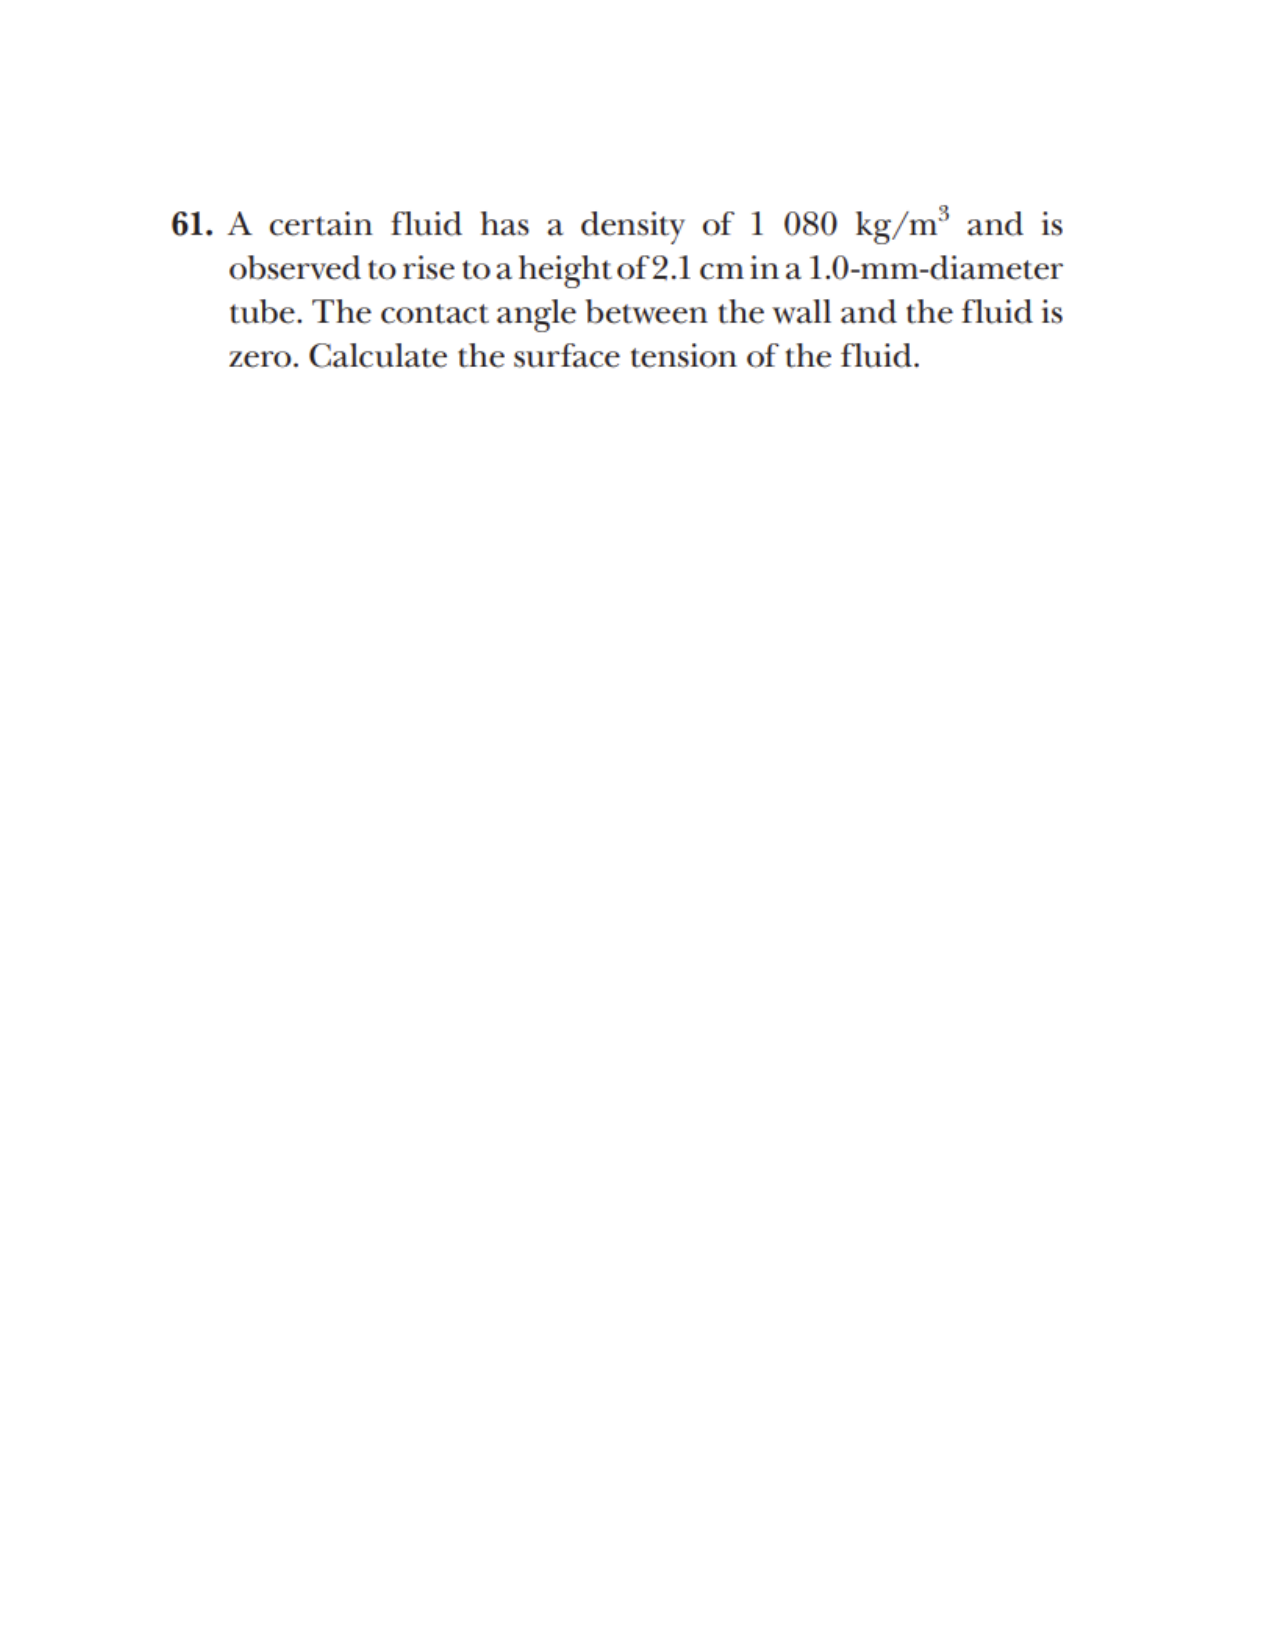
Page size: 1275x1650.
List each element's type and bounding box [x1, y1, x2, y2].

picture [150, 196, 1099, 389]
